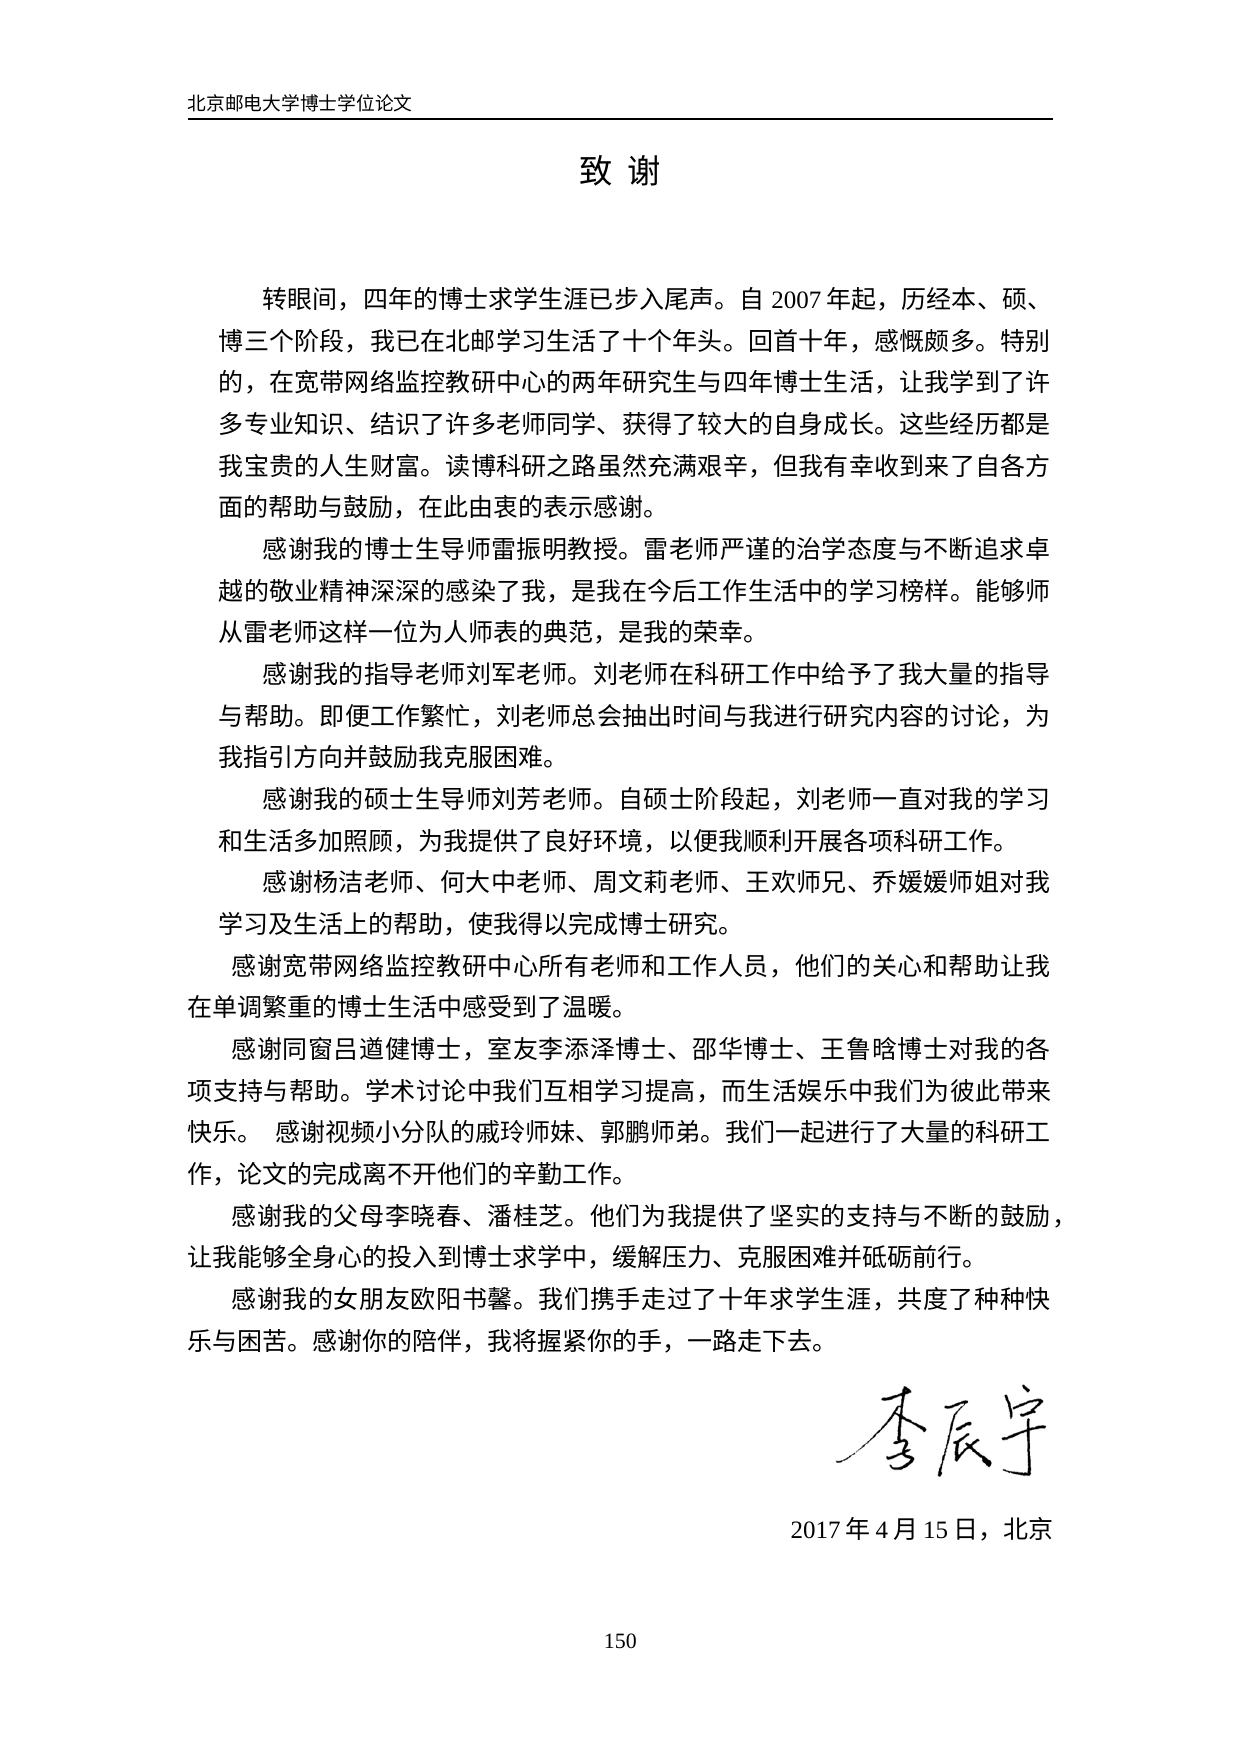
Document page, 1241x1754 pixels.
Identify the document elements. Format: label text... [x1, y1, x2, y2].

text 感谢杨洁老师、何大中老师、周文莉老师、王欢师兄、乔媛媛师姐对我学习及生活上的帮助，使我得以完成博士研究。 [219, 858, 1053, 942]
text 感谢我的博士生导师雷振明教授。雷老师严谨的治学态度与不断追求卓越的敬业精神深深的感染了我，是我在今后工作生活中的学习榜样。能够师从雷老师这样一位为人师表的典范，是我的荣幸。 [219, 525, 1053, 650]
text 感谢同窗吕遒健博士，室友李添泽博士、邵华博士、王鲁晗博士对我的各项支持与帮助。学术讨论中我们互相学习提高，而生活娱乐中我们为彼此带来快乐。 感谢视频小分队的戚玲师妹、郭鹏师弟。我们一起进行了大量的科研工作，论文的完成离不开他们的辛勤工作。 [187, 1025, 1053, 1192]
text 感谢我的硕士生导师刘芳老师。自硕士阶段起，刘老师一直对我的学习和生活多加照顾，为我提供了良好环境，以便我顺利开展各项科研工作。 [219, 775, 1053, 858]
text 转眼间，四年的博士求学生涯已步入尾声。自2007年起，历经本、硕、博三个阶段，我已在北邮学习生活了十个年头。回首十年，感慨颇多。特别的，在宽带网络监控教研中心的两年研究生与四年博士生活，让我学到了许多专业知识、结识了许多老师同学、获得了较大的自身成长。这些经历都是我宝贵的人生财富。读博科研之路虽然充满艰辛，但我有幸收到来了自各方面的帮助与鼓励，在此由衷的表示感谢。 [219, 275, 1053, 525]
picture [833, 1358, 1053, 1505]
text 感谢我的指导老师刘军老师。刘老师在科研工作中给予了我大量的指导与帮助。即便工作繁忙，刘老师总会抽出时间与我进行研究内容的讨论，为我指引方向并鼓励我克服困难。 [219, 650, 1053, 775]
text 感谢宽带网络监控教研中心所有老师和工作人员，他们的关心和帮助让我在单调繁重的博士生活中感受到了温暖。 [187, 942, 1053, 1025]
text 感谢我的女朋友欧阳书馨。我们携手走过了十年求学生涯，共度了种种快乐与困苦。感谢你的陪伴，我将握紧你的手，一路走下去。 [187, 1275, 1053, 1358]
text 2017年4月15日，北京 [187, 1505, 1053, 1546]
text 感谢我的父母李晓春、潘桂芝。他们为我提供了坚实的支持与不断的鼓励，让我能够全身心的投入到博士求学中，缓解压力、克服困难并砥砺前行。 [187, 1192, 1053, 1275]
list 致 谢 [187, 150, 1053, 192]
